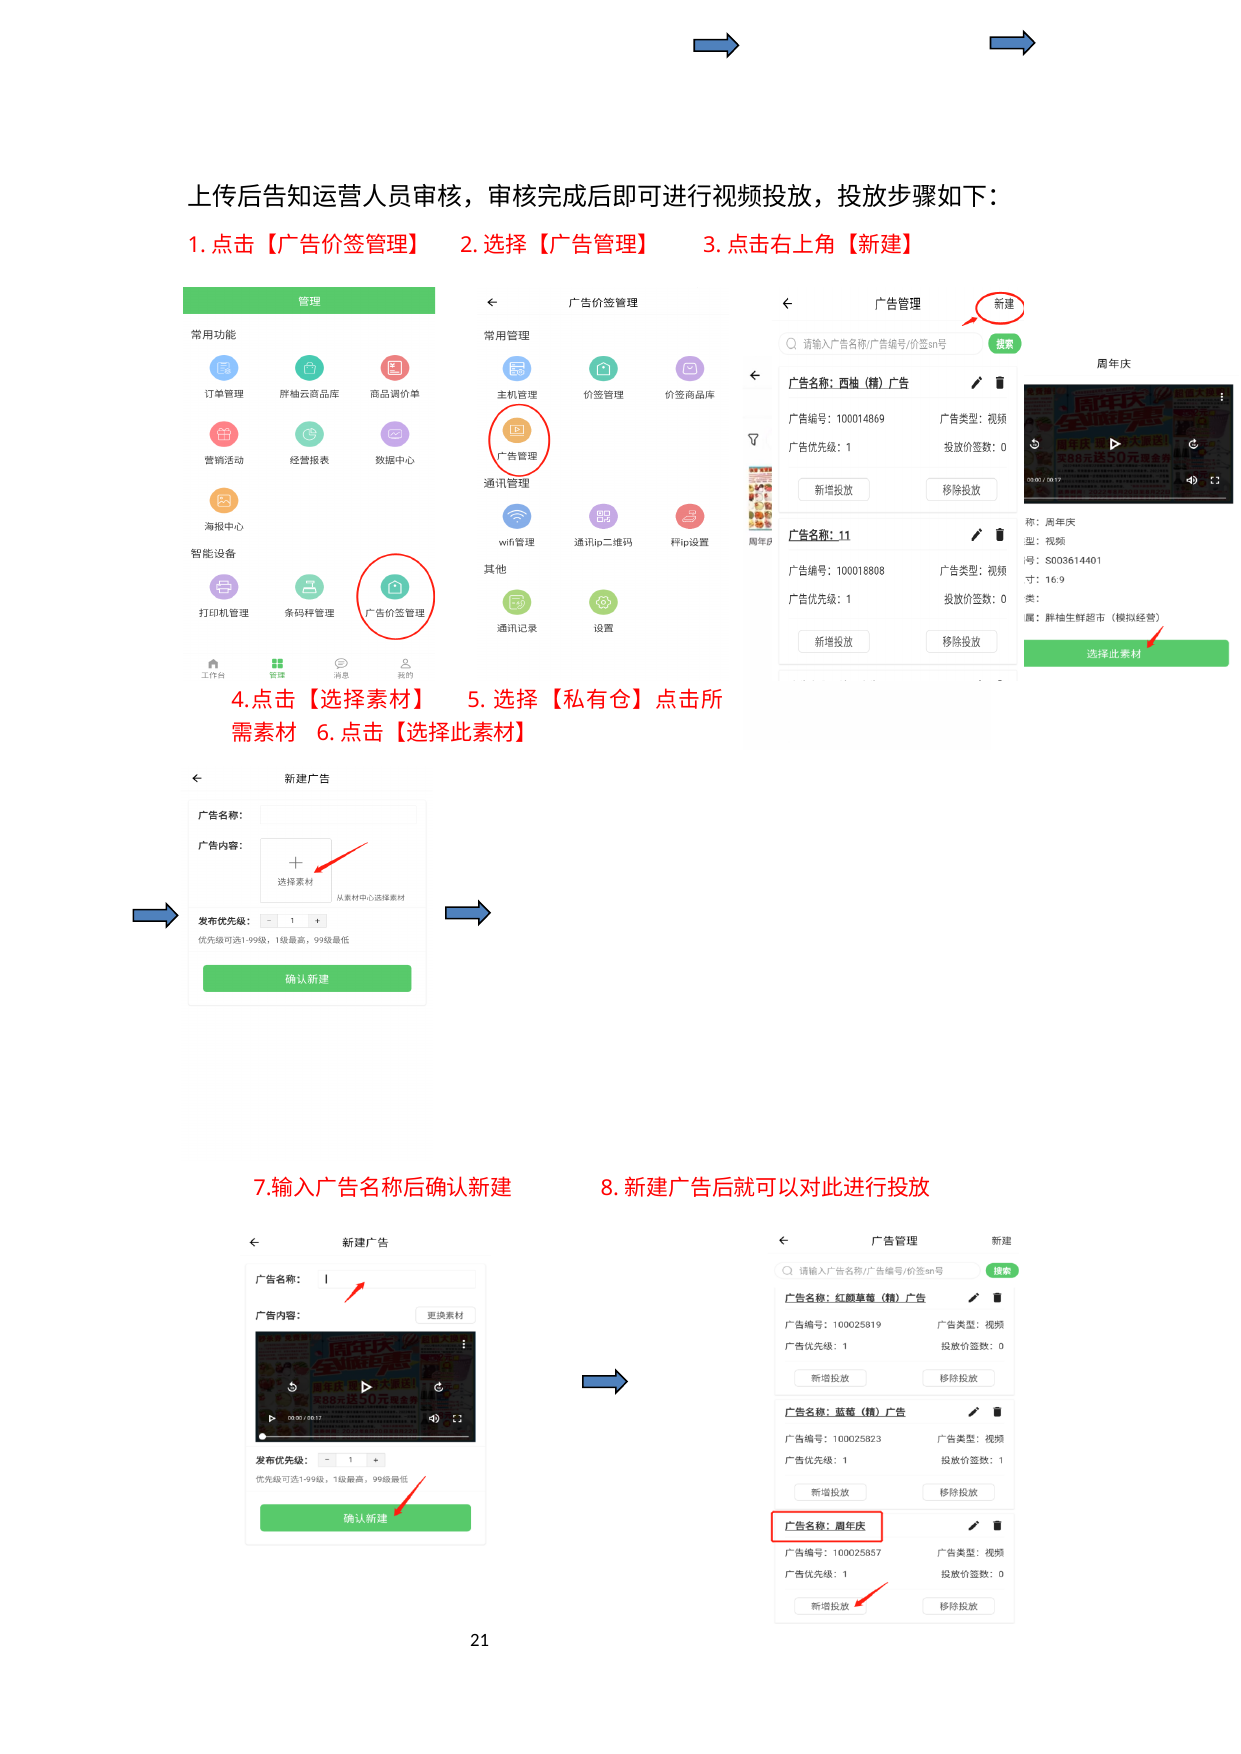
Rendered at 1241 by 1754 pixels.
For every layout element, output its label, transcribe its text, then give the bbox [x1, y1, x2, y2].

picture [766, 1228, 1019, 1621]
picture [182, 287, 435, 679]
picture [771, 287, 1239, 741]
picture [476, 287, 730, 679]
list 点击【广告价签管理】 2. 选择【广告管理】 3. 点击右上角【新建】 [187, 227, 1053, 259]
picture [238, 1229, 491, 1622]
list 上传后告知运营人员审核，审核完成后即可进行视频投放，投放步骤如下： [187, 162, 1053, 227]
picture [180, 766, 433, 1159]
list 7.输入广告名称后确认新建 8. 新建广告后就可以对此进行投放 [187, 1169, 1053, 1202]
